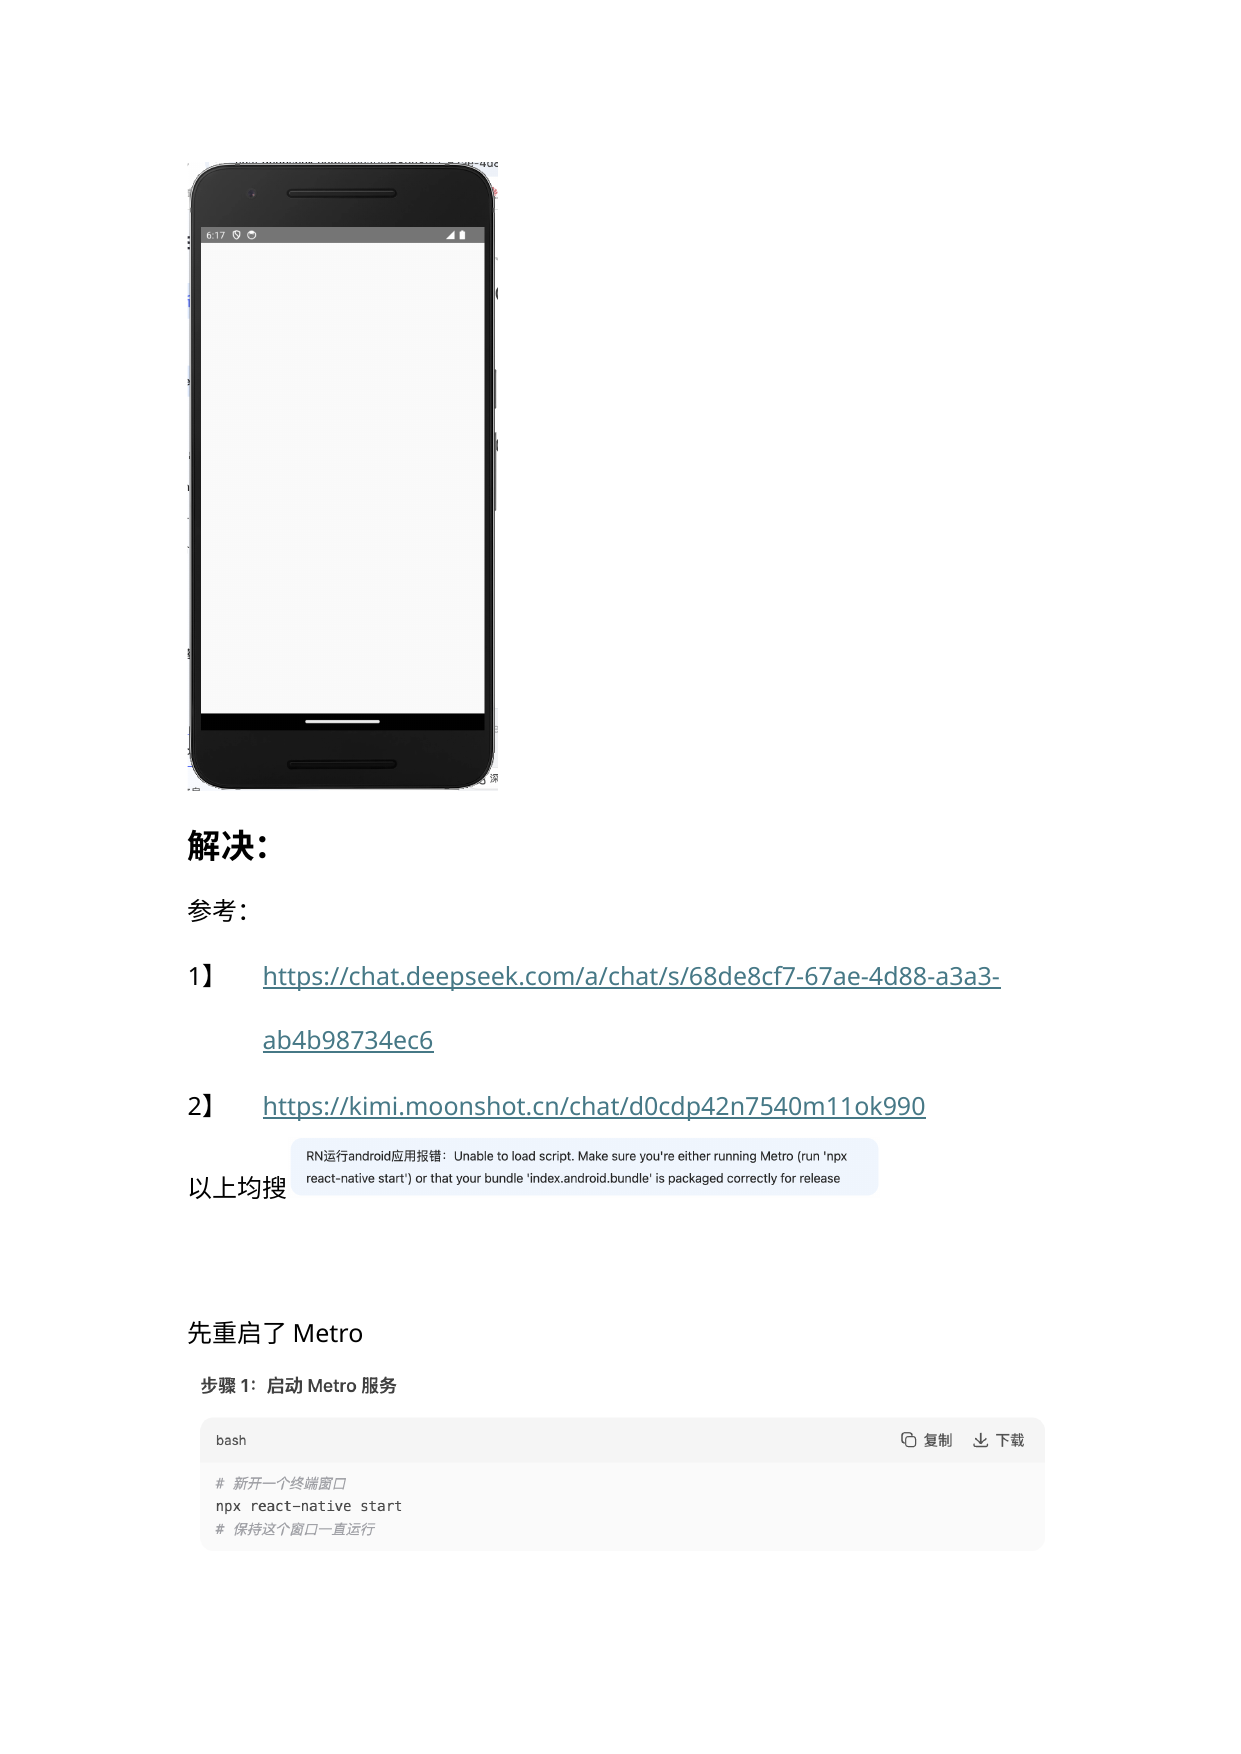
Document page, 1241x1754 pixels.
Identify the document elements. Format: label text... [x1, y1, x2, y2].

text 解决： [187, 812, 1053, 877]
picture [187, 1364, 1053, 1557]
text 先重启了Metro [187, 1299, 1053, 1364]
text 参考： [187, 877, 1053, 942]
picture [187, 162, 498, 791]
list https://chat.deepseek.com/a/chat/s/68de8cf7-67ae-4d88-a3a3-ab4b98734ec6 [187, 942, 1053, 1072]
picture [287, 1137, 881, 1198]
list https://kimi.moonshot.cn/chat/d0cdp42n7540m11ok990 [187, 1072, 1053, 1137]
